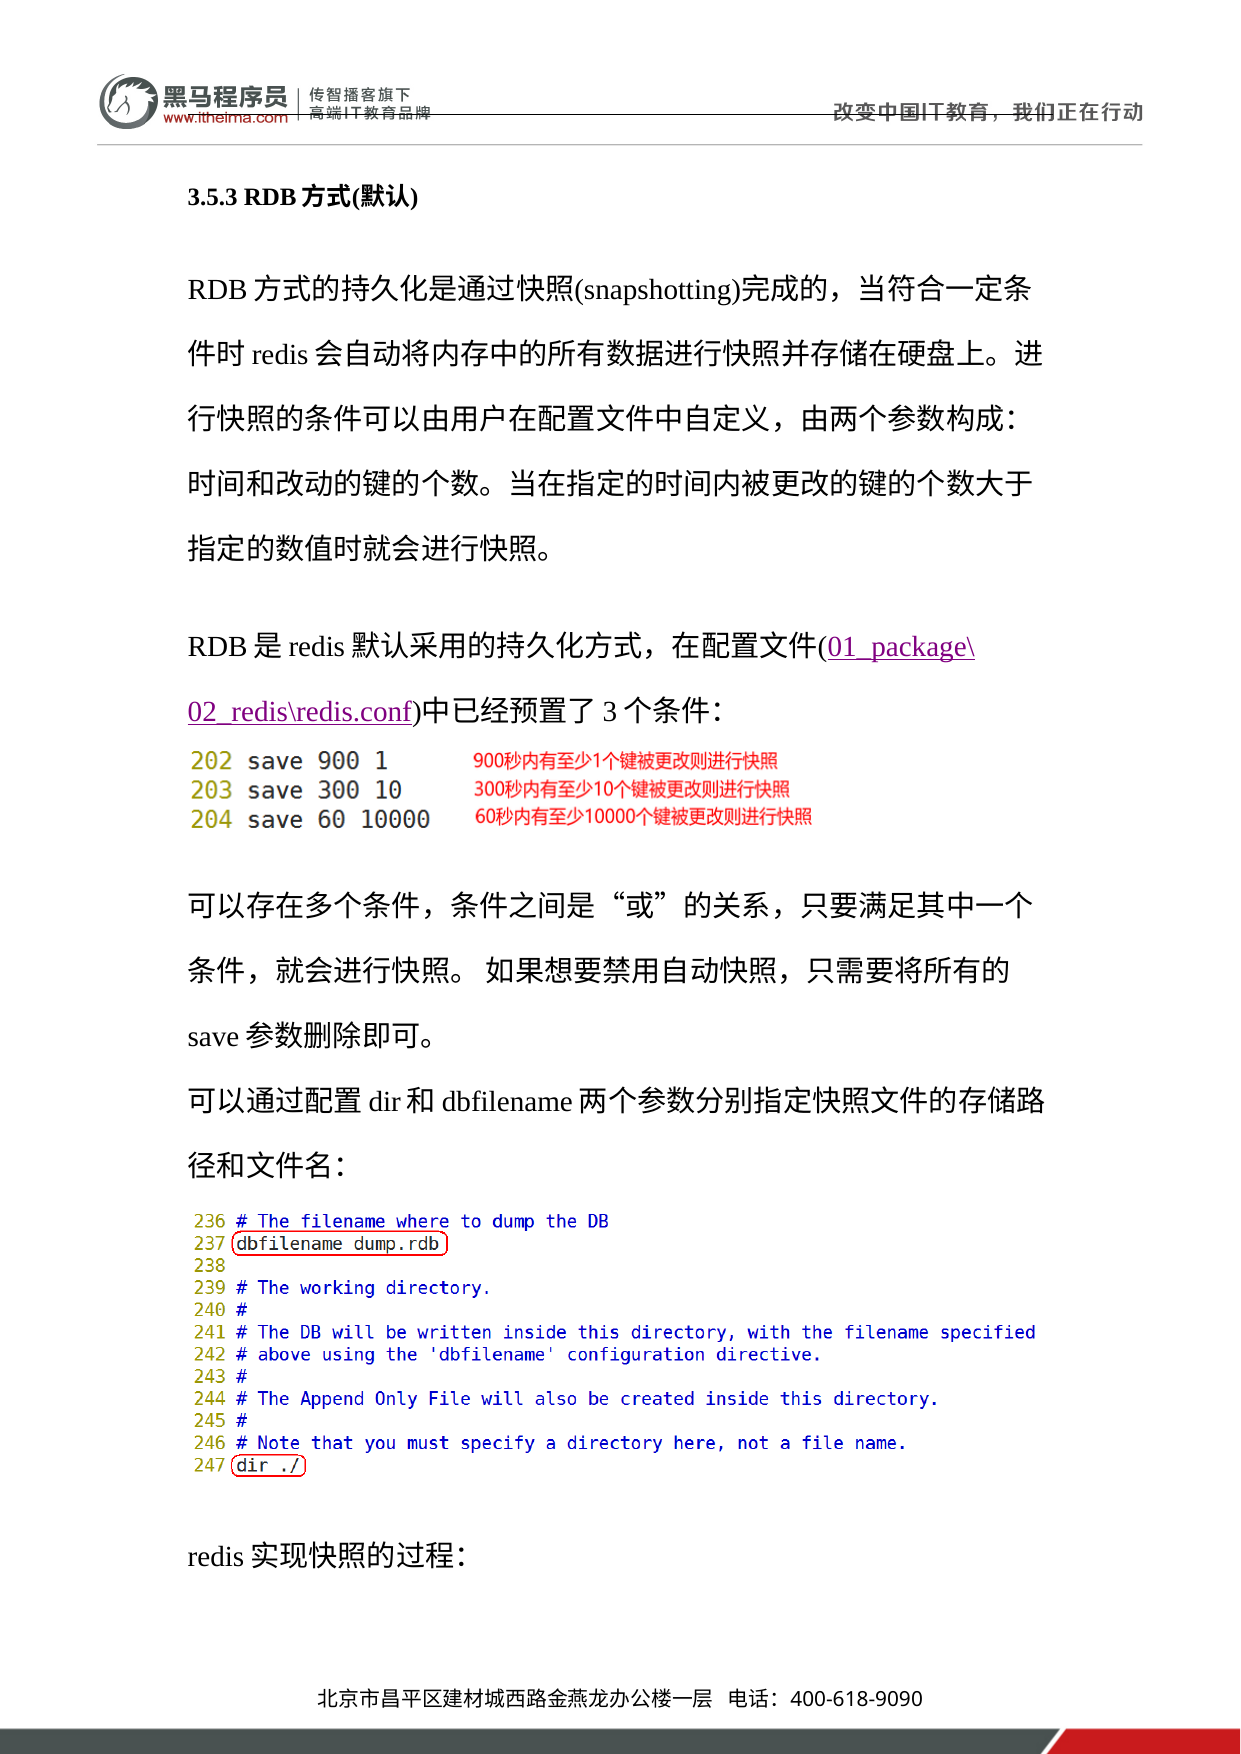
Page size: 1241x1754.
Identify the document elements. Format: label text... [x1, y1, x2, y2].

picture [187, 1208, 1054, 1478]
picture [0, 1669, 1241, 1754]
text RDB是redis默认采用的持久化方式，在配置文件(01_package\02_redis\redis.conf)中已经预置了3个条件： [187, 612, 1053, 742]
text redis实现快照的过程： [187, 1522, 1053, 1587]
picture [0, 3, 1241, 153]
subtitle 3.5.3 RDB方式(默认) [187, 162, 1053, 227]
picture [187, 746, 924, 834]
text RDB方式的持久化是通过快照(snapshotting)完成的，当符合一定条件时redis会自动将内存中的所有数据进行快照并存储在硬盘上。进行快照的条件可以由用户在配置文件中自定义，由两个参数构成：时间和改动的键的个数。当在指定的时间内被更改的键的个数大于指定的数值时就会进行快照。 [187, 254, 1053, 579]
text 可以通过配置dir和dbfilename两个参数分别指定快照文件的存储路径和文件名： [187, 1067, 1053, 1197]
text 可以存在多个条件，条件之间是“或”的关系，只要满足其中一个条件，就会进行快照。 如果想要禁用自动快照，只需要将所有的save参数删除即可。 [187, 872, 1053, 1067]
